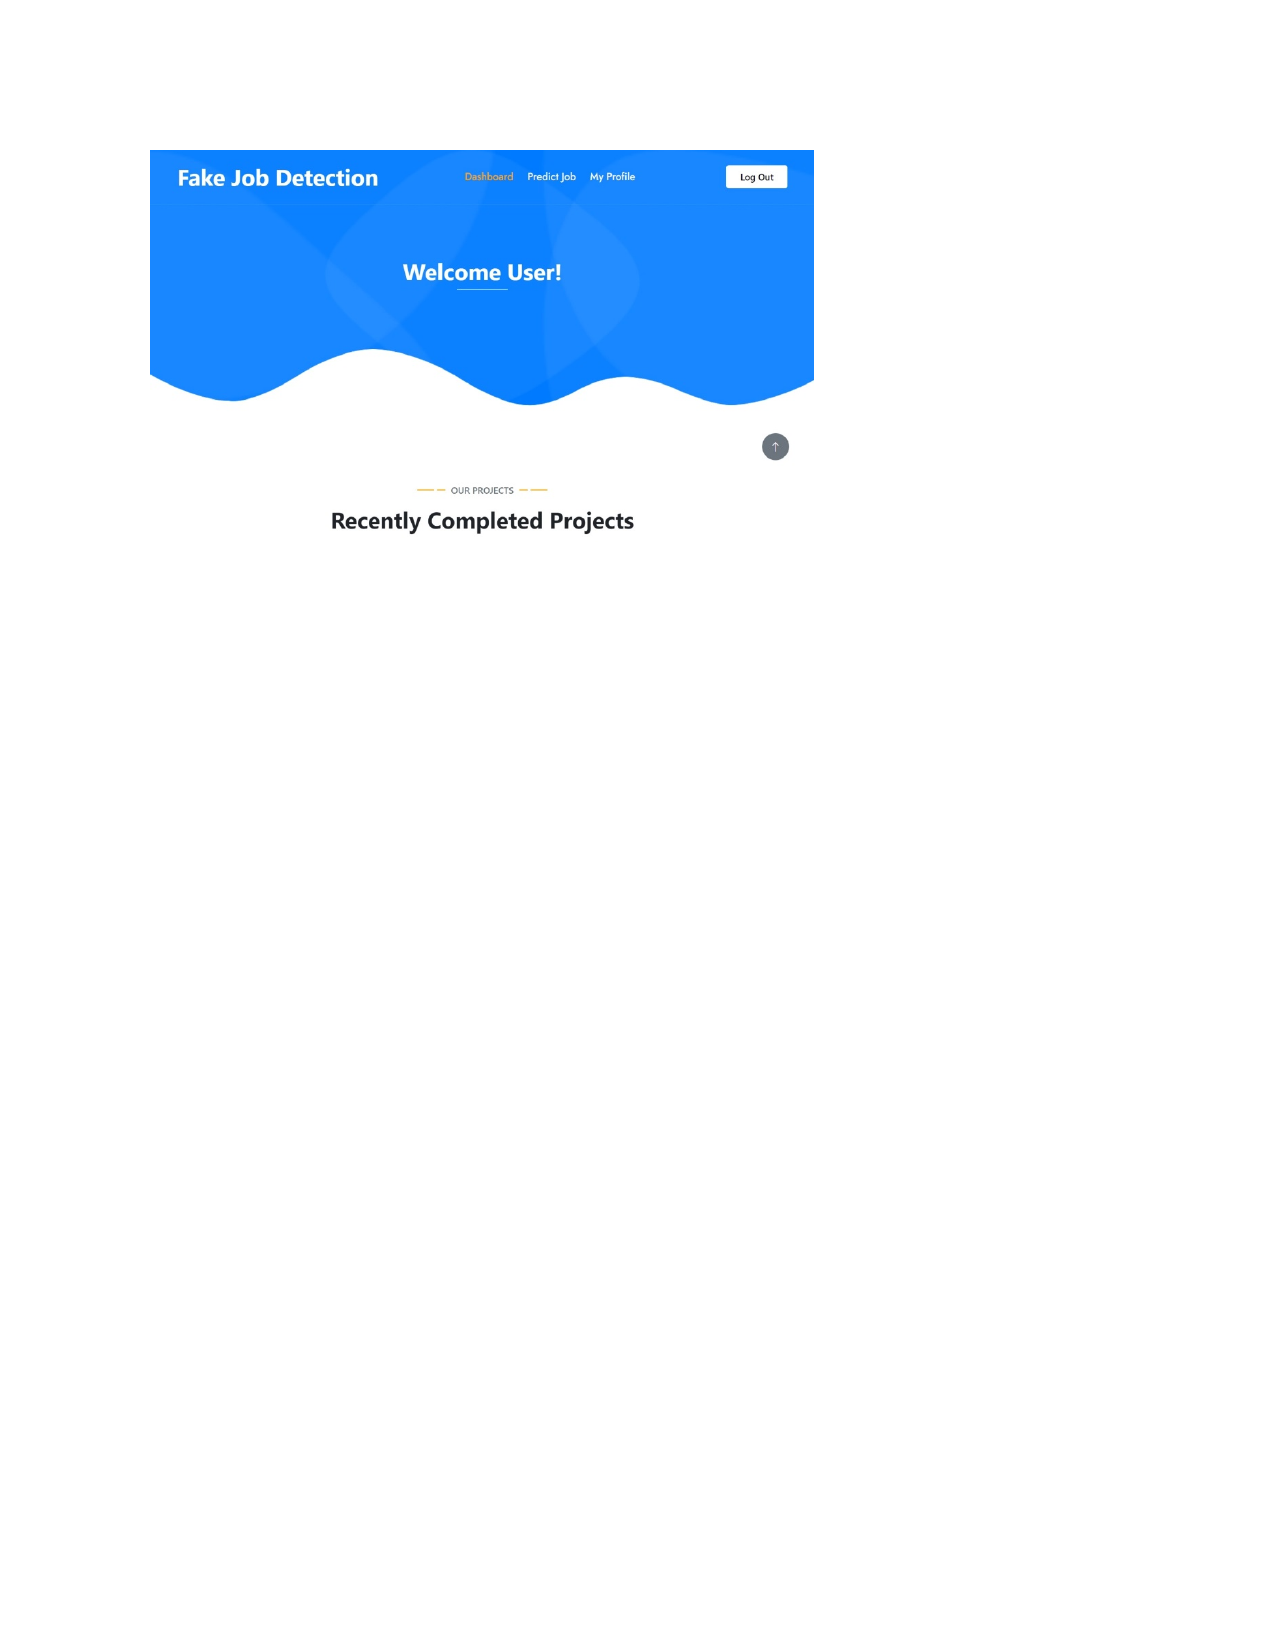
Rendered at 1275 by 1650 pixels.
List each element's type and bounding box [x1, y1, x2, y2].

picture [150, 150, 814, 1501]
